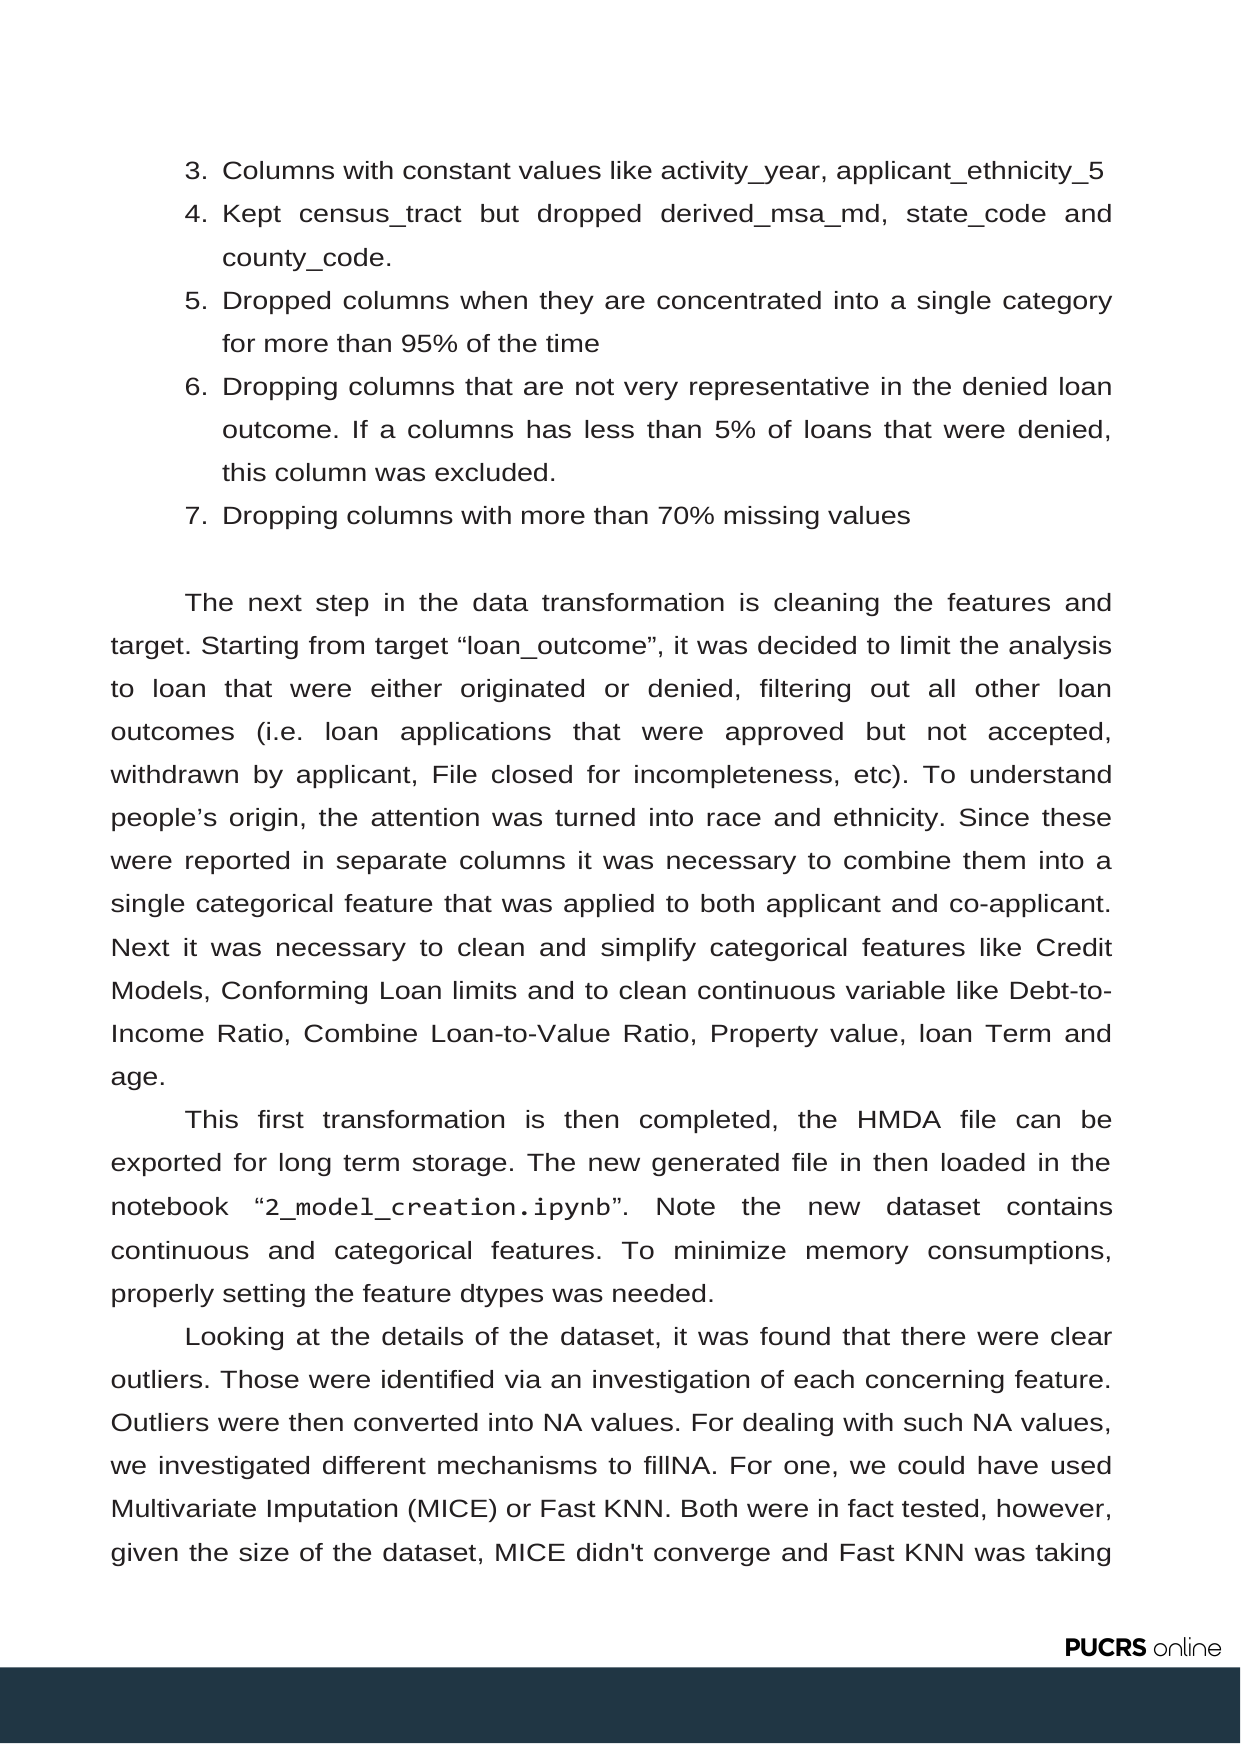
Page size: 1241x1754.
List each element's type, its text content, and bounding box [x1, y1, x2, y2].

list Dropping columns with more than 70% missing values [184, 501, 1114, 530]
list Dropping columns that are not very representative in the denied loan outcome. If a columns has less than 5% of loans that were denied, this column was excluded. [184, 372, 1114, 487]
text The next step in the data transformation is cleaning the features and target. Starting from target “loan_outcome”, it was decided to limit the analysis to loan that were either originated or denied, filtering out all other loan outcomes (i.e. loan applications that were approved but not accepted, withdrawn by applicant, File closed for incompleteness, etc). To understand people’s origin, the attention was turned into race and ethnicity. Since these were reported in separate columns it was necessary to combine them into a single categorical feature that was applied to both applicant and co-applicant. Next it was necessary to clean and simplify categorical features like Credit Models, Conforming Loan limits and to clean continuous variable like Debt-to-Income Ratio, Combine Loan-to-Value Ratio, Property value, loan Term and age. [110, 587, 1114, 1091]
list Columns with constant values like activity_year, applicant_ethnicity_5 [184, 156, 1114, 185]
picture [1064, 1636, 1222, 1658]
text This first transformation is then completed, the HMDA file can be exported for long term storage. The new generated file in then loaded in the notebook “2_model_creation.ipynb”. Note the new dataset contains continuous and categorical features. To minimize memory consumptions, properly setting the feature dtypes was needed. [110, 1105, 1114, 1308]
list Dropped columns when they are concentrated into a single category for more than 95% of the time [184, 286, 1114, 357]
list Kept census_tract but dropped derived_msa_md, state_code and county_code. [184, 199, 1114, 271]
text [110, 1322, 1114, 1566]
